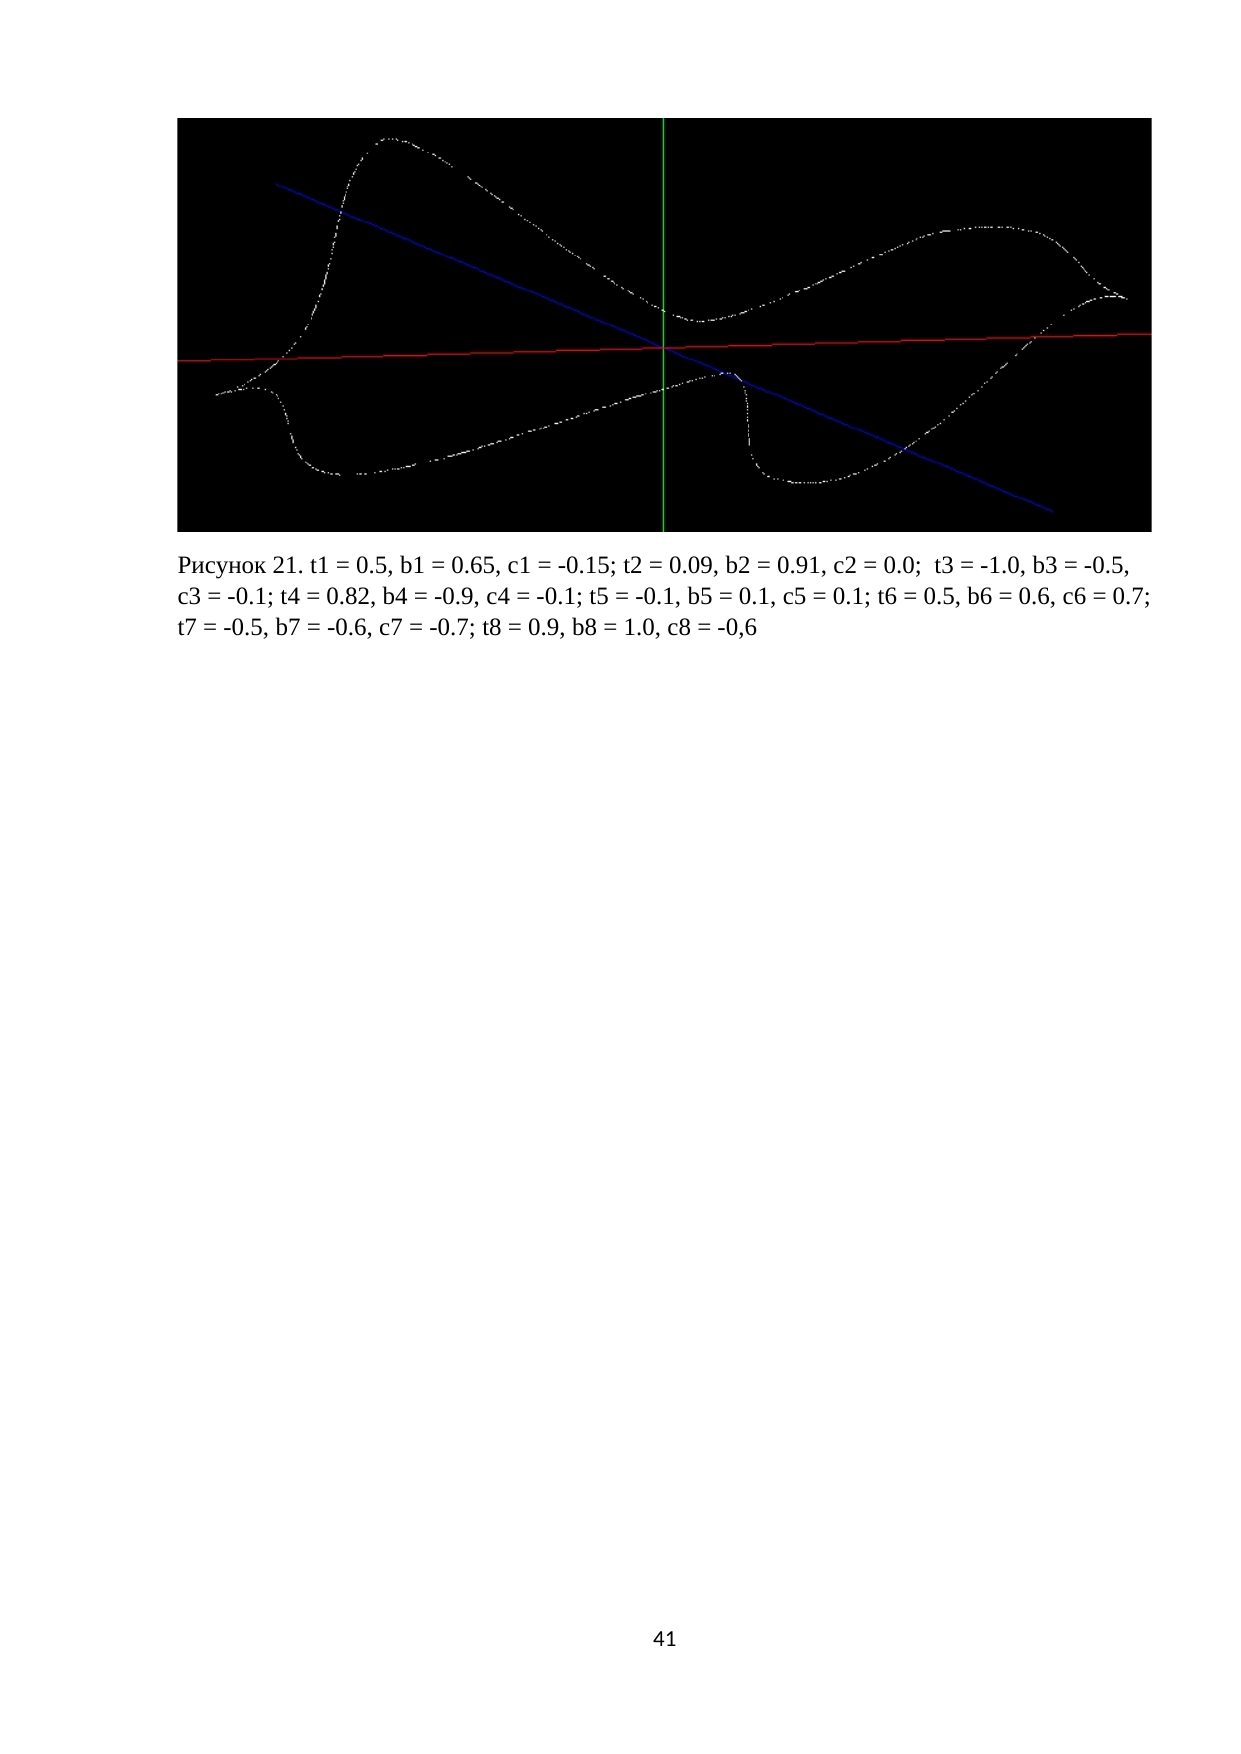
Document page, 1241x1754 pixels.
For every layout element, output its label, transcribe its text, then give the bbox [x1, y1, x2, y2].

text Рисунок 21. t1 = 0.5, b1 = 0.65, c1 = -0.15; t2 = 0.09, b2 = 0.91, c2 = 0.0; t3 = -1.0, b3 = -0.5, c3 = -0.1; t4 = 0.82, b4 = -0.9, c4 = -0.1; t5 = -0.1, b5 = 0.1, c5 = 0.1; t6 = 0.5, b6 = 0.6, c6 = 0.7; t7 = -0.5, b7 = -0.6, c7 = -0.7; t8 = 0.9, b8 = 1.0, c8 = -0,6 [177, 550, 1152, 641]
picture [177, 118, 1152, 532]
